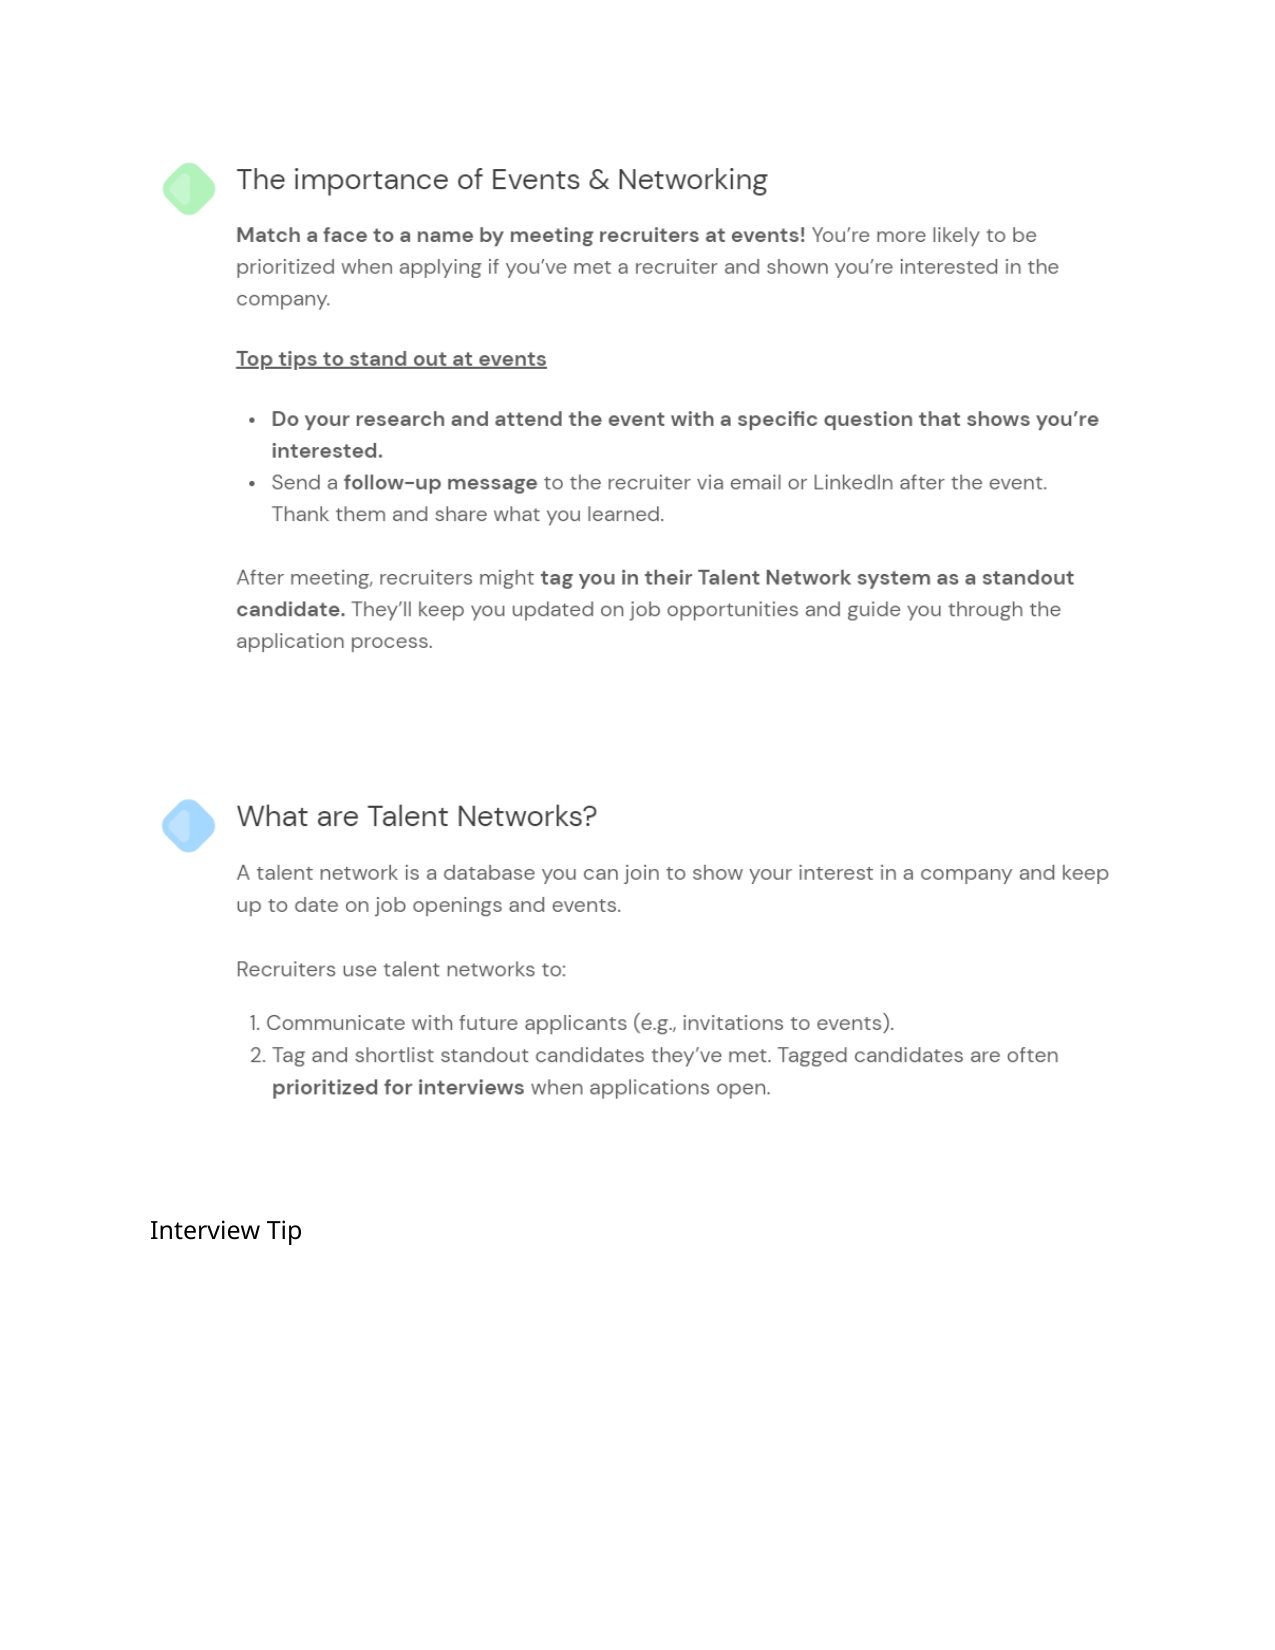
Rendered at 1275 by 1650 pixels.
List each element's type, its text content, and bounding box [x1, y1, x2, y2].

picture [150, 150, 1125, 759]
picture [150, 781, 1125, 1191]
text Interview Tip [150, 1213, 1125, 1247]
